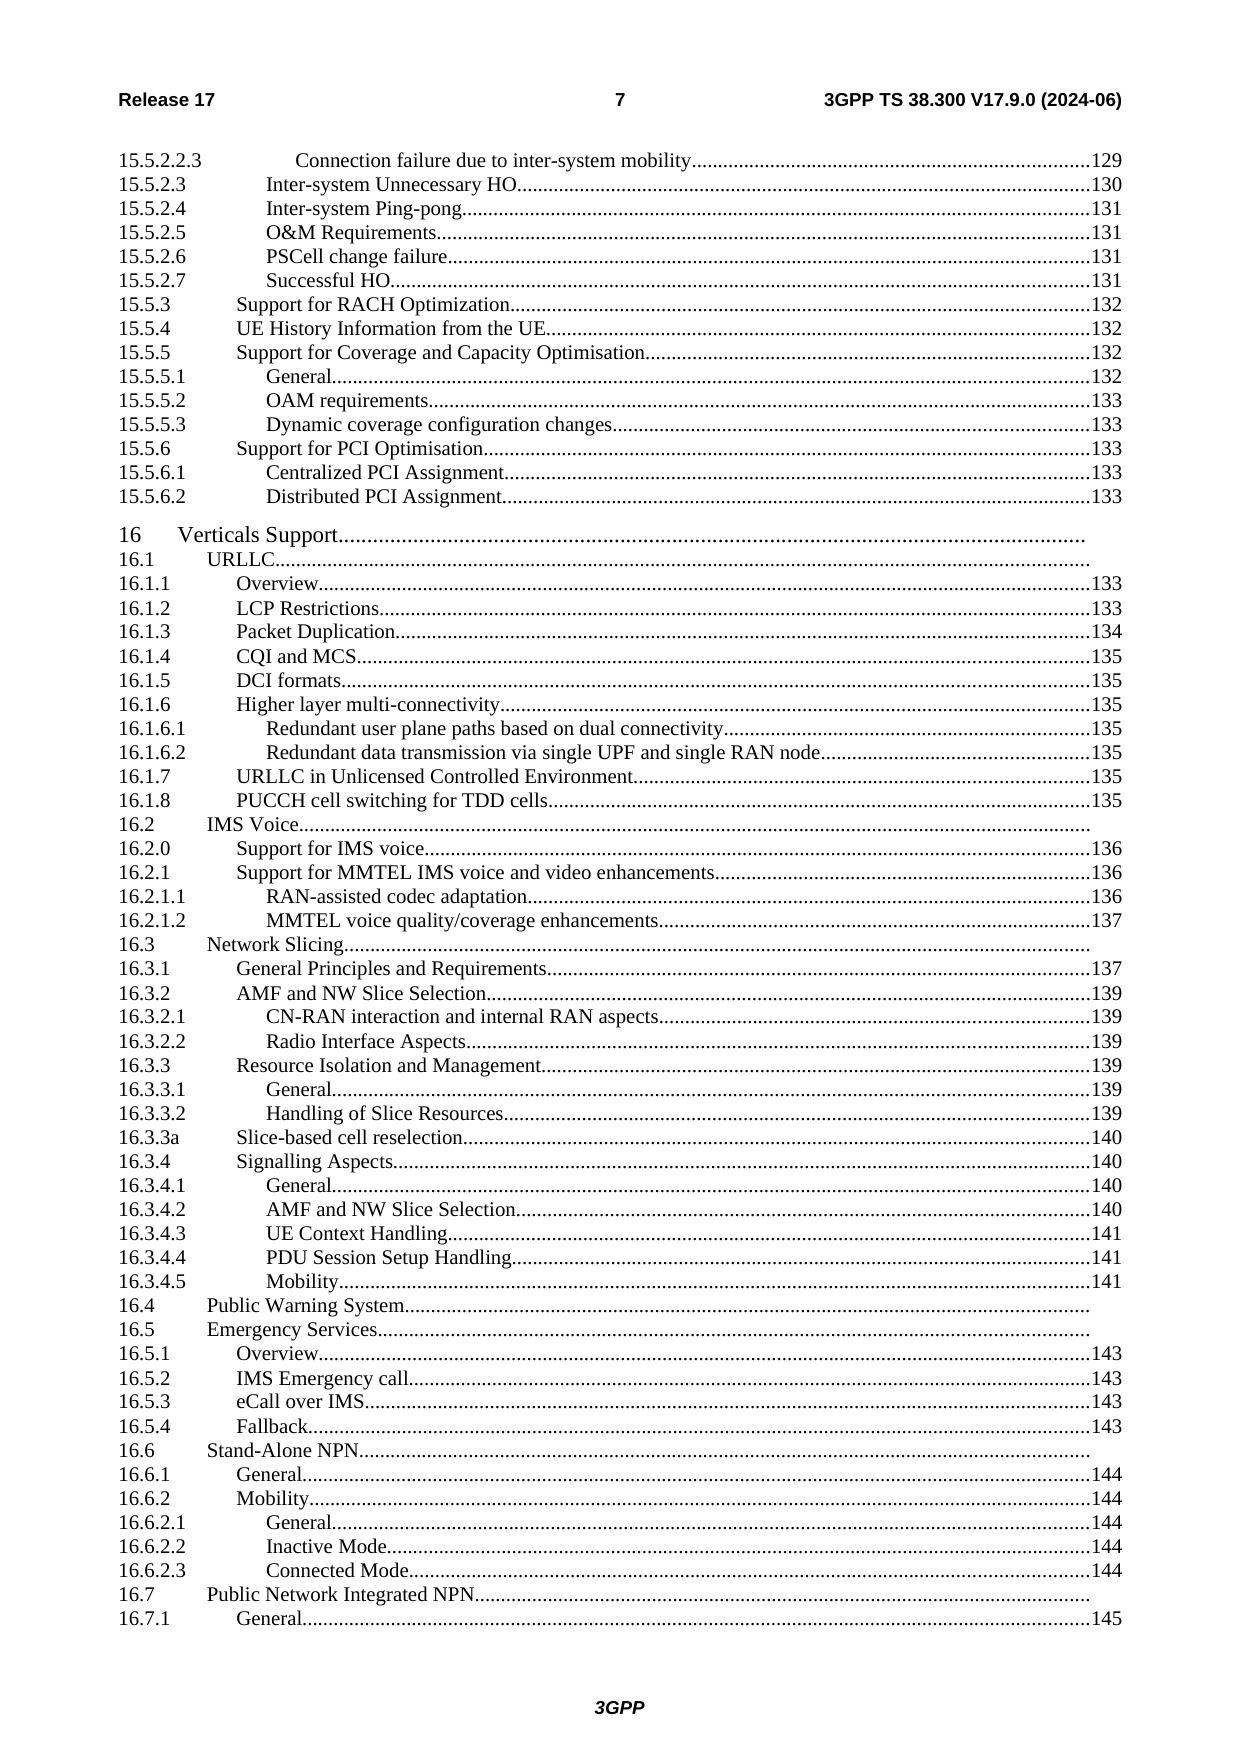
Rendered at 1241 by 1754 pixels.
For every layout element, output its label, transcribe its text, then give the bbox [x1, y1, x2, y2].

text 16.1.4 CQI and MCS 135 [118, 643, 1122, 668]
text 16.3.3a Slice-based cell reselection 140 [118, 1125, 1122, 1149]
text 16.7.1 General 145 [118, 1606, 1122, 1630]
text 16.6.1 General 144 [118, 1462, 1122, 1486]
text 16.2.1.2 MMTEL voice quality/coverage enhancements 137 [118, 908, 1122, 932]
text 16.3.2.1 CN-RAN interaction and internal RAN aspects 139 [118, 1004, 1122, 1028]
text 15.5.5 Support for Coverage and Capacity Optimisation 132 [118, 340, 1122, 364]
text 16.5.2 IMS Emergency call 143 [118, 1365, 1122, 1389]
text 16.4 Public Warning System 143 [118, 1293, 1078, 1317]
text 16.6.2.2 Inactive Mode 144 [118, 1534, 1122, 1558]
text 16.3.4.2 AMF and NW Slice Selection 140 [118, 1197, 1122, 1221]
text 15.5.6.1 Centralized PCI Assignment 133 [118, 460, 1122, 484]
text 16.6.2.3 Connected Mode 144 [118, 1558, 1122, 1582]
text 16.2 IMS Voice 136 [118, 812, 1078, 836]
text 16.3.4.3 UE Context Handling 141 [118, 1221, 1122, 1245]
text 16.6 Stand-Alone NPN 144 [118, 1438, 1078, 1462]
text 16 Verticals Support 133 [118, 521, 1078, 547]
text 16.5 Emergency Services 143 [118, 1317, 1078, 1341]
text 16.5.1 Overview 143 [118, 1341, 1122, 1365]
text 16.1.1 Overview 133 [118, 571, 1122, 595]
text 16.1 URLLC 133 [118, 547, 1078, 571]
text 16.1.3 Packet Duplication 134 [118, 619, 1122, 643]
text 15.5.2.6 PSCell change failure 131 [118, 244, 1122, 268]
text 16.1.6.2 Redundant data transmission via single UPF and single RAN node 135 [118, 740, 1122, 764]
text 16.3.2 AMF and NW Slice Selection 139 [118, 980, 1122, 1004]
text 15.5.2.2.3 Connection failure due to inter-system mobility 129 [118, 147, 1122, 172]
text 16.3.1 General Principles and Requirements 137 [118, 956, 1122, 980]
text 16.3.4.5 Mobility 141 [118, 1269, 1122, 1293]
text 15.5.2.3 Inter-system Unnecessary HO 130 [118, 172, 1122, 196]
text 16.3.4.1 General 140 [118, 1173, 1122, 1197]
text 16.1.6 Higher layer multi-connectivity 135 [118, 692, 1122, 716]
text 16.6.2.1 General 144 [118, 1510, 1122, 1534]
text 16.2.0 Support for IMS voice 136 [118, 836, 1122, 860]
text 16.2.1.1 RAN-assisted codec adaptation 136 [118, 884, 1122, 908]
text 16.7 Public Network Integrated NPN 145 [118, 1582, 1078, 1606]
text 15.5.5.1 General 132 [118, 364, 1122, 388]
text 16.1.6.1 Redundant user plane paths based on dual connectivity 135 [118, 716, 1122, 740]
text 15.5.6.2 Distributed PCI Assignment 133 [118, 484, 1122, 508]
text 15.5.5.2 OAM requirements 133 [118, 388, 1122, 412]
text 16.1.8 PUCCH cell switching for TDD cells 135 [118, 788, 1122, 812]
text 15.5.5.3 Dynamic coverage configuration changes 133 [118, 412, 1122, 436]
text 15.5.4 UE History Information from the UE 132 [118, 316, 1122, 340]
text 15.5.2.7 Successful HO 131 [118, 268, 1122, 292]
text 16.3.4 Signalling Aspects 140 [118, 1149, 1122, 1173]
text 16.6.2 Mobility 144 [118, 1486, 1122, 1510]
text 15.5.3 Support for RACH Optimization 132 [118, 292, 1122, 316]
text 16.2.1 Support for MMTEL IMS voice and video enhancements 136 [118, 860, 1122, 884]
text 16.1.5 DCI formats 135 [118, 668, 1122, 692]
text 15.5.6 Support for PCI Optimisation 133 [118, 436, 1122, 460]
text 16.3.3 Resource Isolation and Management 139 [118, 1053, 1122, 1077]
text 16.5.3 eCall over IMS 143 [118, 1389, 1122, 1413]
text 15.5.2.5 O&M Requirements 131 [118, 220, 1122, 244]
text 16.3.3.2 Handling of Slice Resources 139 [118, 1101, 1122, 1125]
text 16.3.3.1 General 139 [118, 1077, 1122, 1101]
text 16.5.4 Fallback 143 [118, 1413, 1122, 1438]
text 16.3.2.2 Radio Interface Aspects 139 [118, 1028, 1122, 1053]
text 16.3.4.4 PDU Session Setup Handling 141 [118, 1245, 1122, 1269]
text 16.1.2 LCP Restrictions 133 [118, 595, 1122, 619]
text 16.3 Network Slicing 137 [118, 932, 1078, 956]
text 16.1.7 URLLC in Unlicensed Controlled Environment 135 [118, 764, 1122, 788]
text 15.5.2.4 Inter-system Ping-pong 131 [118, 196, 1122, 220]
